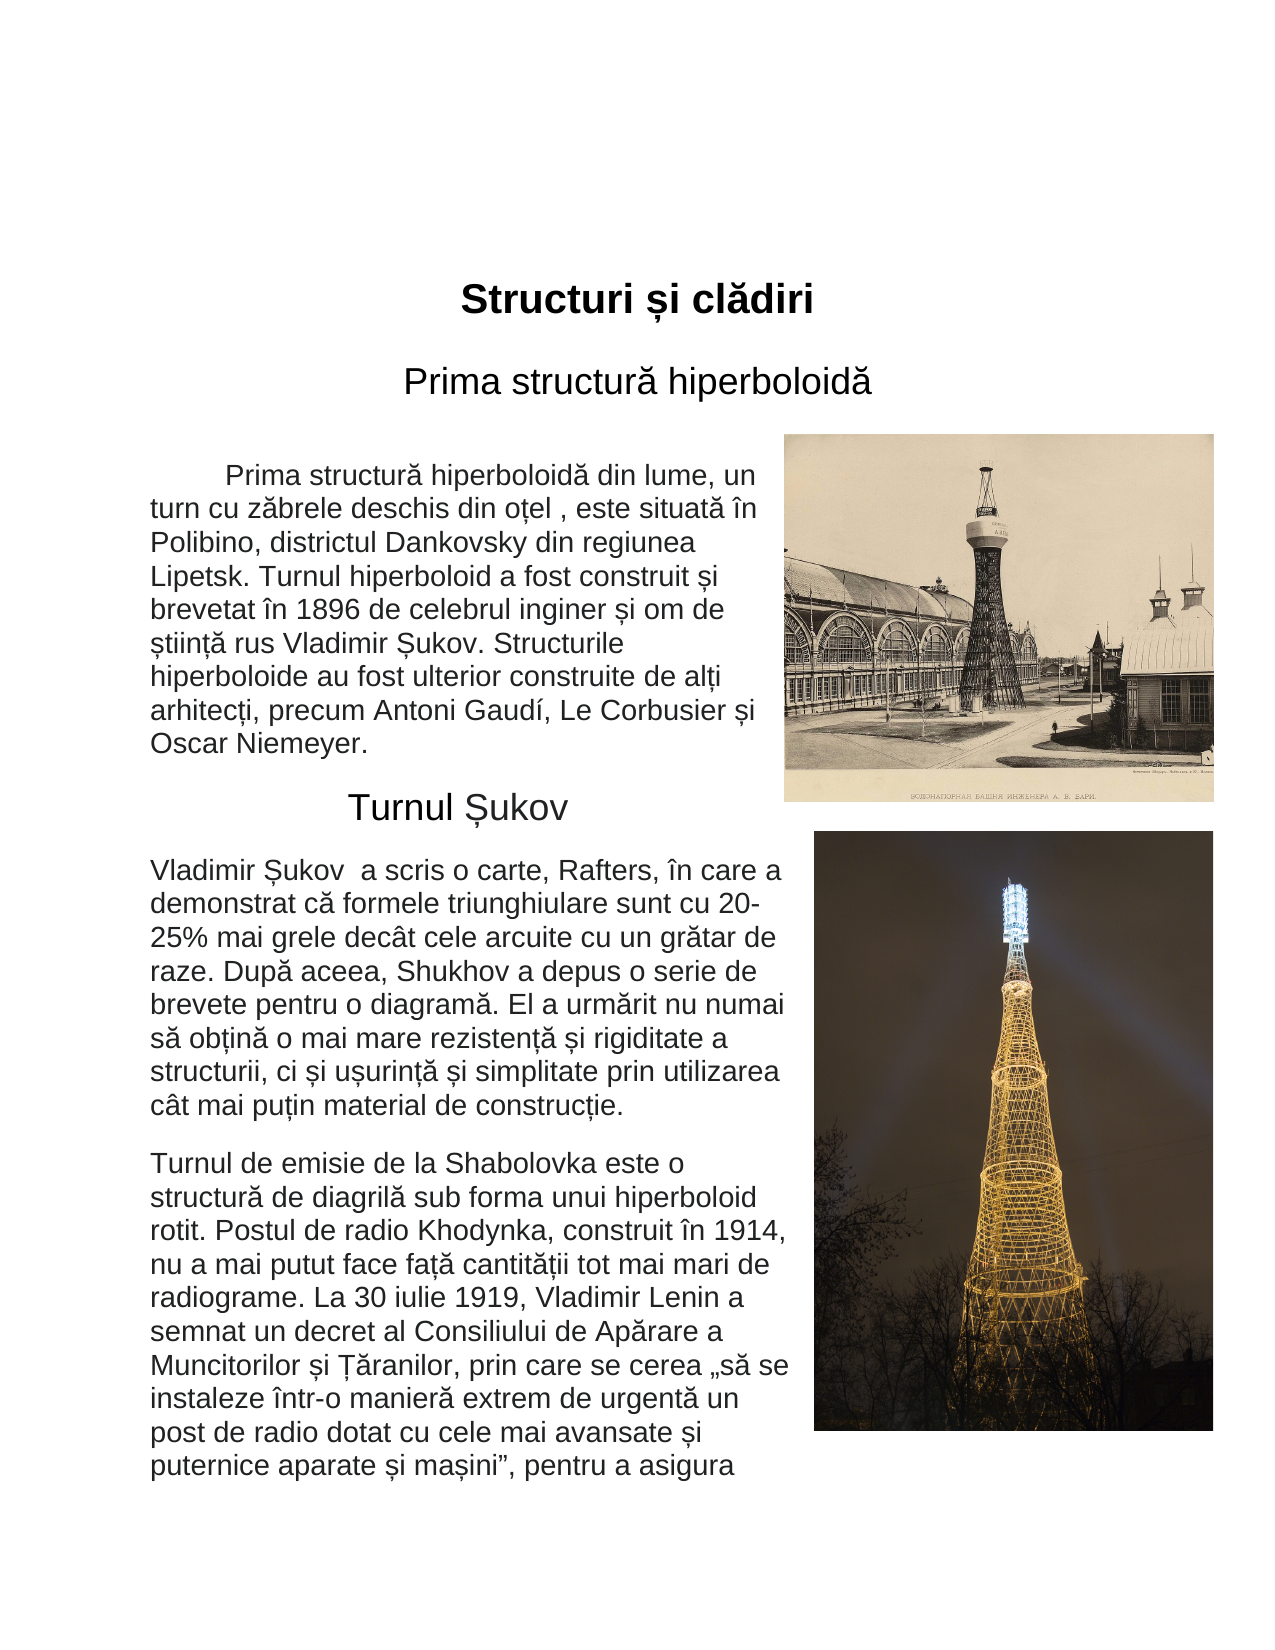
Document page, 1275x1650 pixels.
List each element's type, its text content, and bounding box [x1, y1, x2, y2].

subtitle Structuri și clădiri [150, 274, 1125, 322]
picture [814, 831, 1214, 1431]
text Prima structură hiperboloidă din lume, un turn cu zăbrele deschis din oțel , este situată în Polibino, districtul Dankovsky din regiunea Lipetsk. Turnul hiperboloid a fost construit și brevetat în 1896 de celebrul inginer și om de știință rus Vladimir Șukov. Structurile hiperboloide au fost ulterior construite de alți arhitecți, precum Antoni Gaudí, Le Corbusier și Oscar Niemeyer. [150, 458, 784, 760]
text Vladimir Șukov a scris o carte, Rafters, în care a demonstrat că formele triunghiulare sunt cu 20-25% mai grele decât cele arcuite cu un grătar de raze. După aceea, Shukhov a depus o serie de brevete pentru o diagramă. El a urmărit nu numai să obțină o mai mare rezistență și rigiditate a structurii, ci și ușurință și simplitate prin utilizarea cât mai puțin material de construcție. [150, 853, 814, 1121]
picture [784, 434, 1214, 802]
subtitle Prima structură hiperboloidă [150, 359, 1125, 403]
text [150, 1146, 1125, 1482]
text Turnul Șukov [150, 785, 1125, 828]
